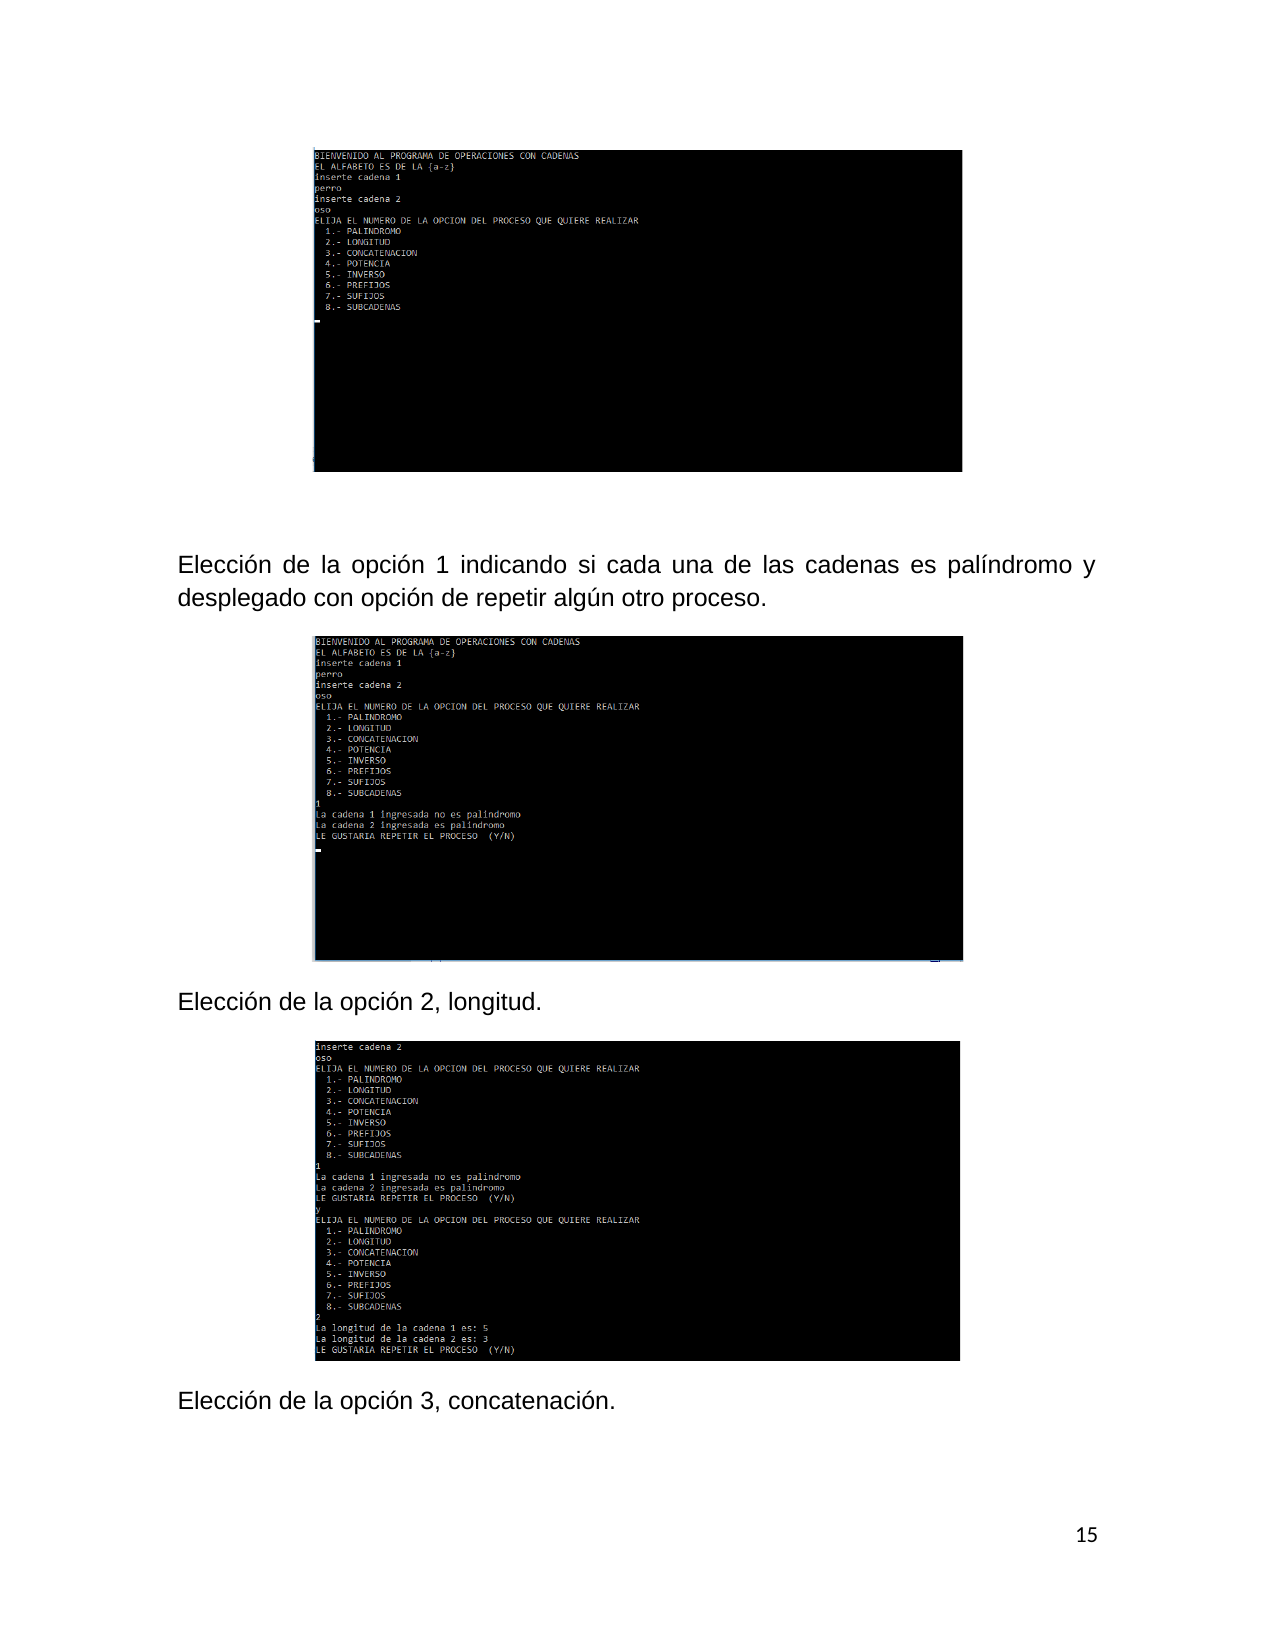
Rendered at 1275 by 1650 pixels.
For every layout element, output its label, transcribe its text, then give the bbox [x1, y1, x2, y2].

text Elección de la opción 1 indicando si cada una de las cadenas es palíndromo y desplegado con opción de repetir algún otro proceso. [177, 550, 1098, 612]
picture [311, 636, 964, 962]
text Elección de la opción 3, concatenación. [177, 1386, 1098, 1415]
text Elección de la opción 2, longitud. [177, 987, 1098, 1016]
picture [314, 1040, 961, 1361]
picture [312, 147, 963, 472]
